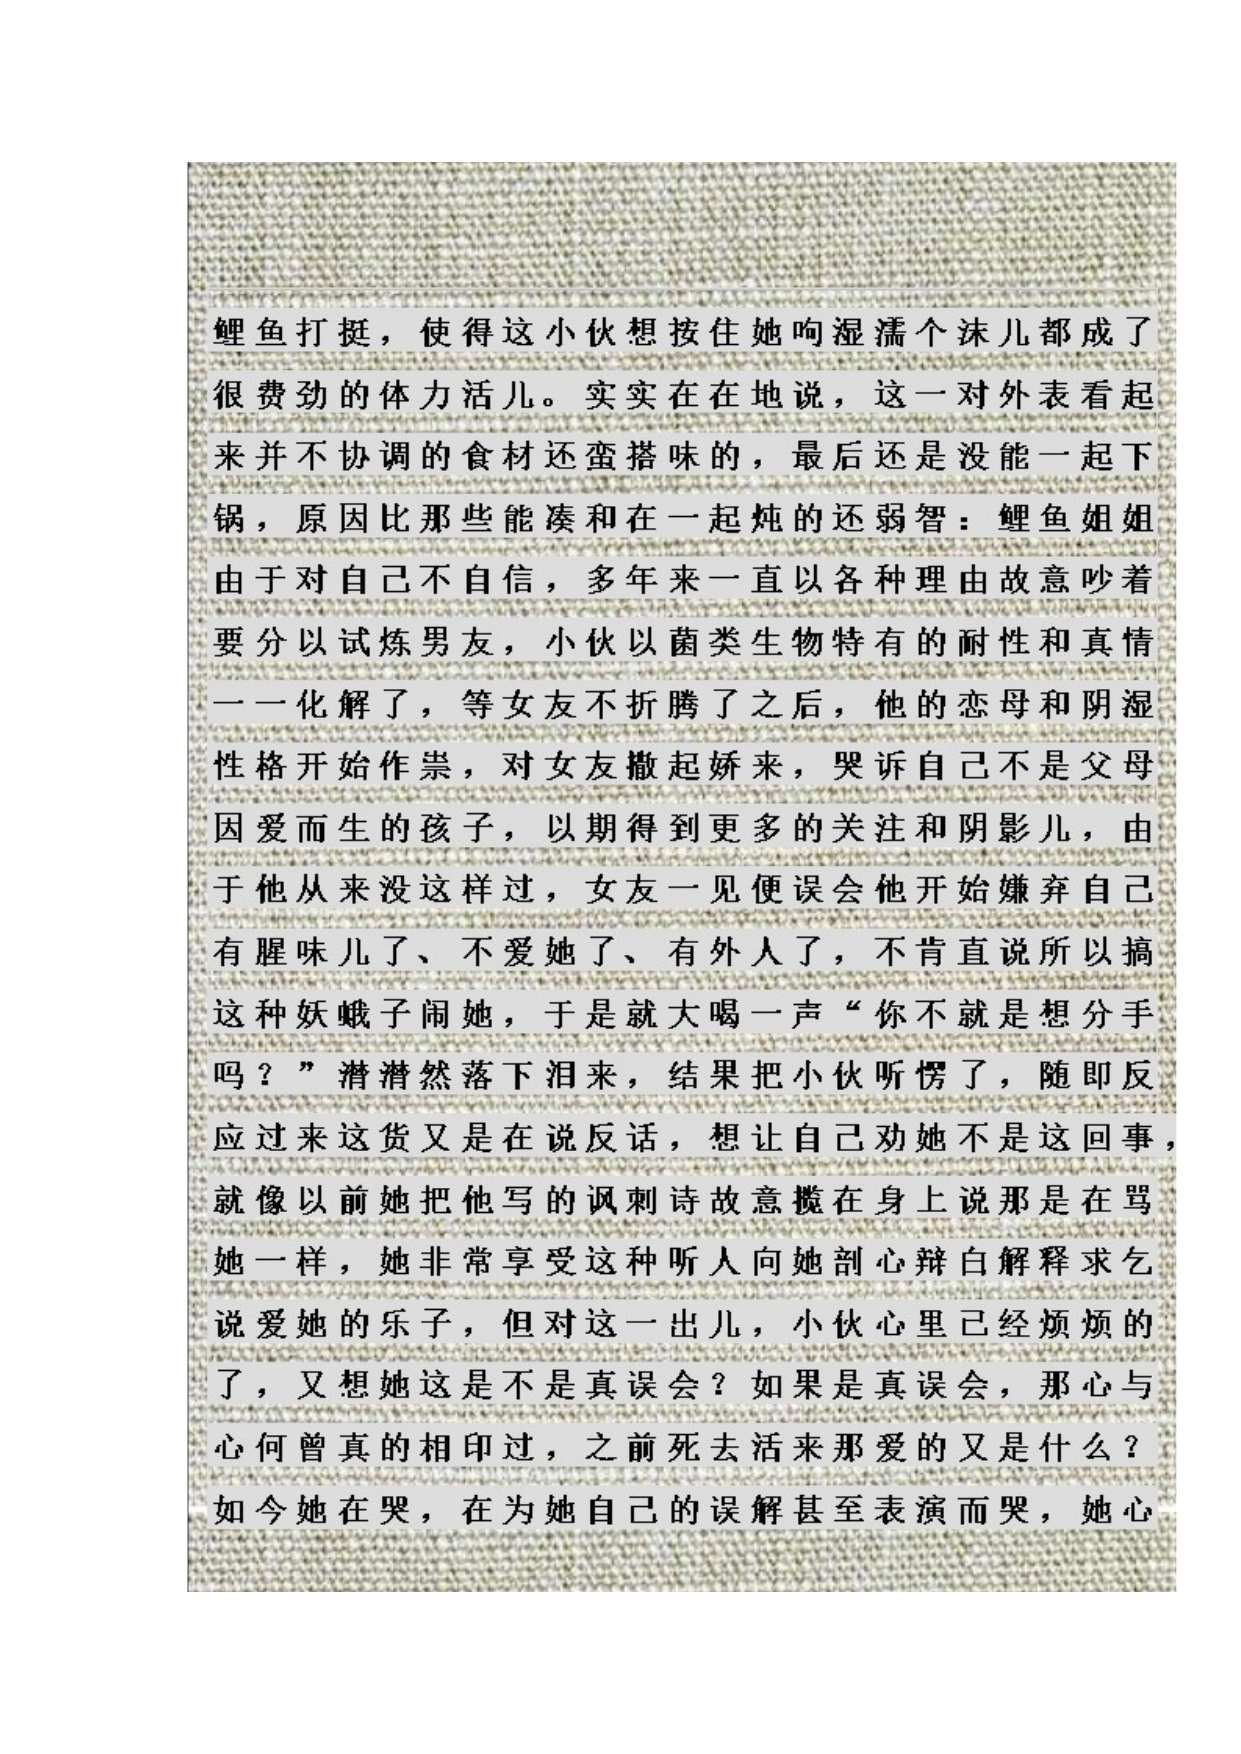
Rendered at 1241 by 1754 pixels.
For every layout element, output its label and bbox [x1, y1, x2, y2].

picture [187, 162, 1177, 1592]
